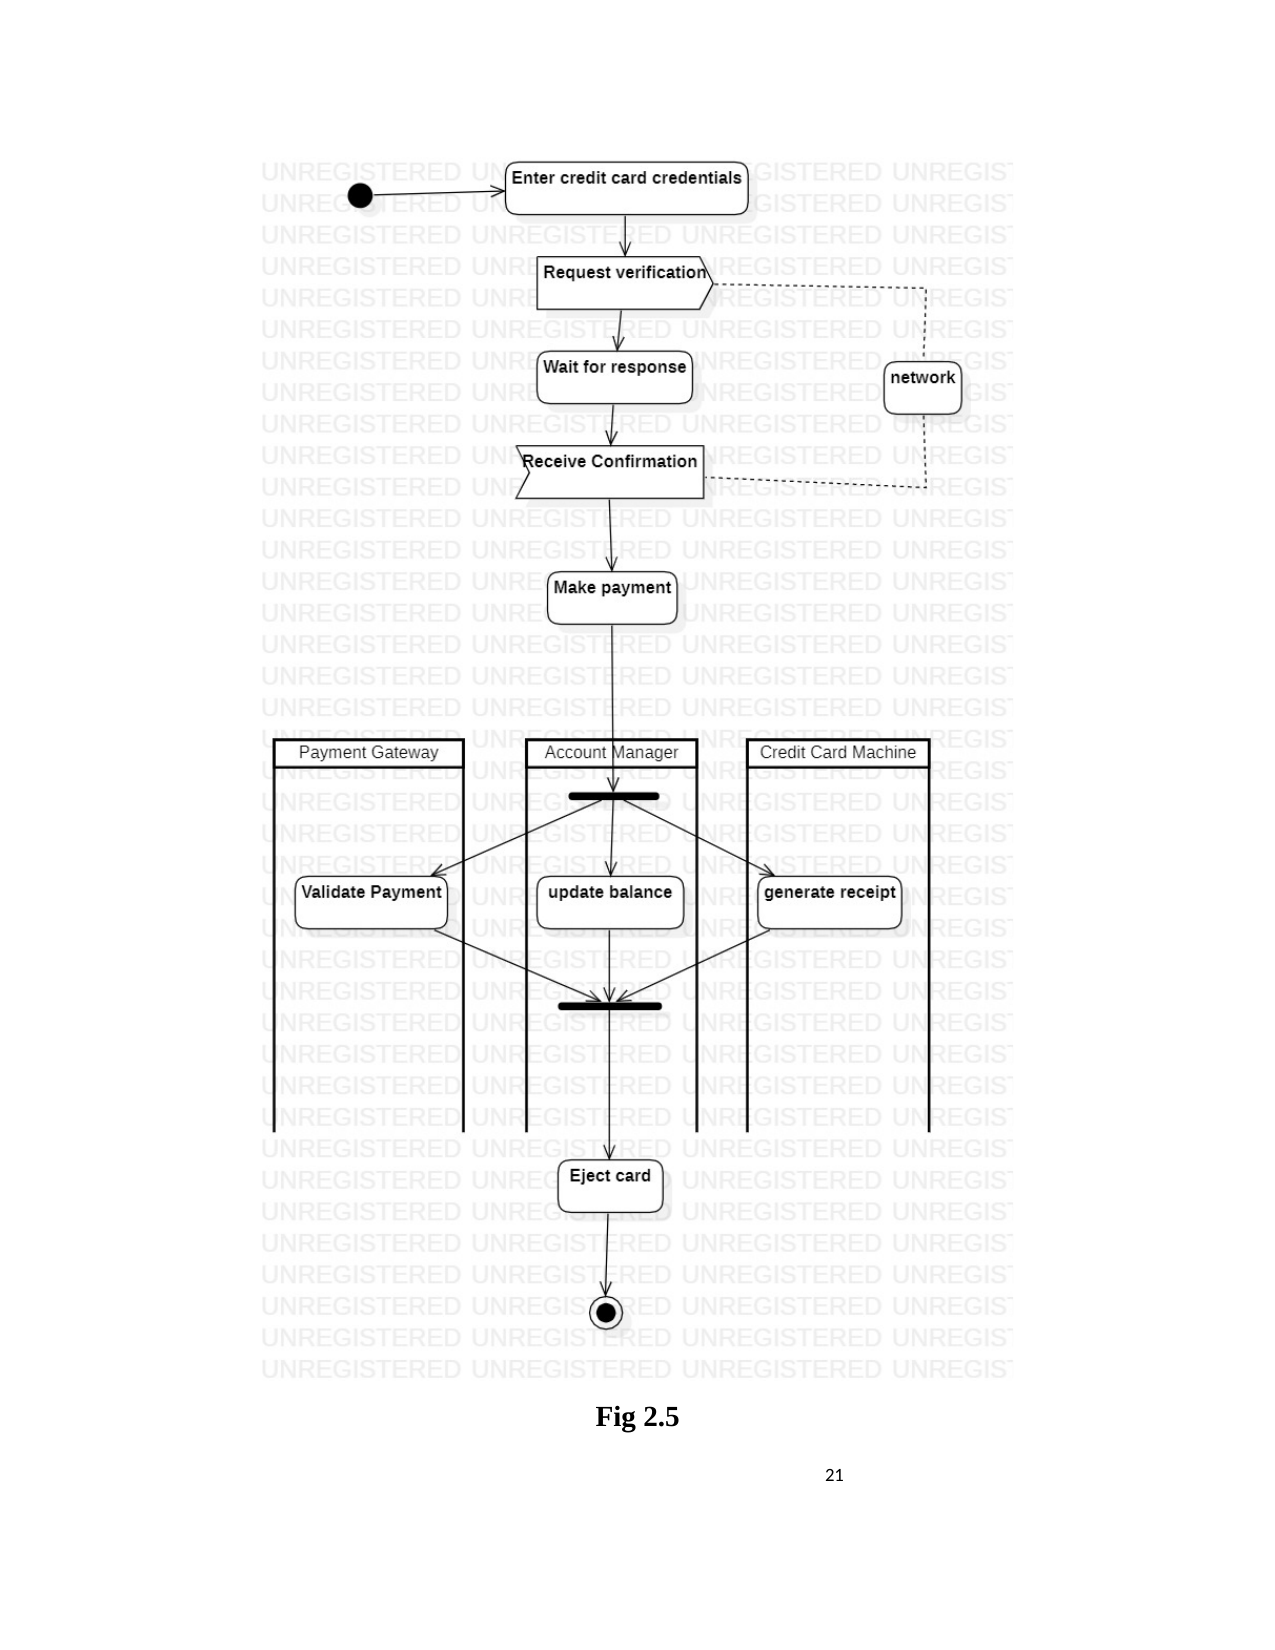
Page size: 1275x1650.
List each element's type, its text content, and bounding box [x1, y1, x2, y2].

picture [262, 150, 1014, 1381]
text Fig 2.5 [150, 1399, 1125, 1432]
